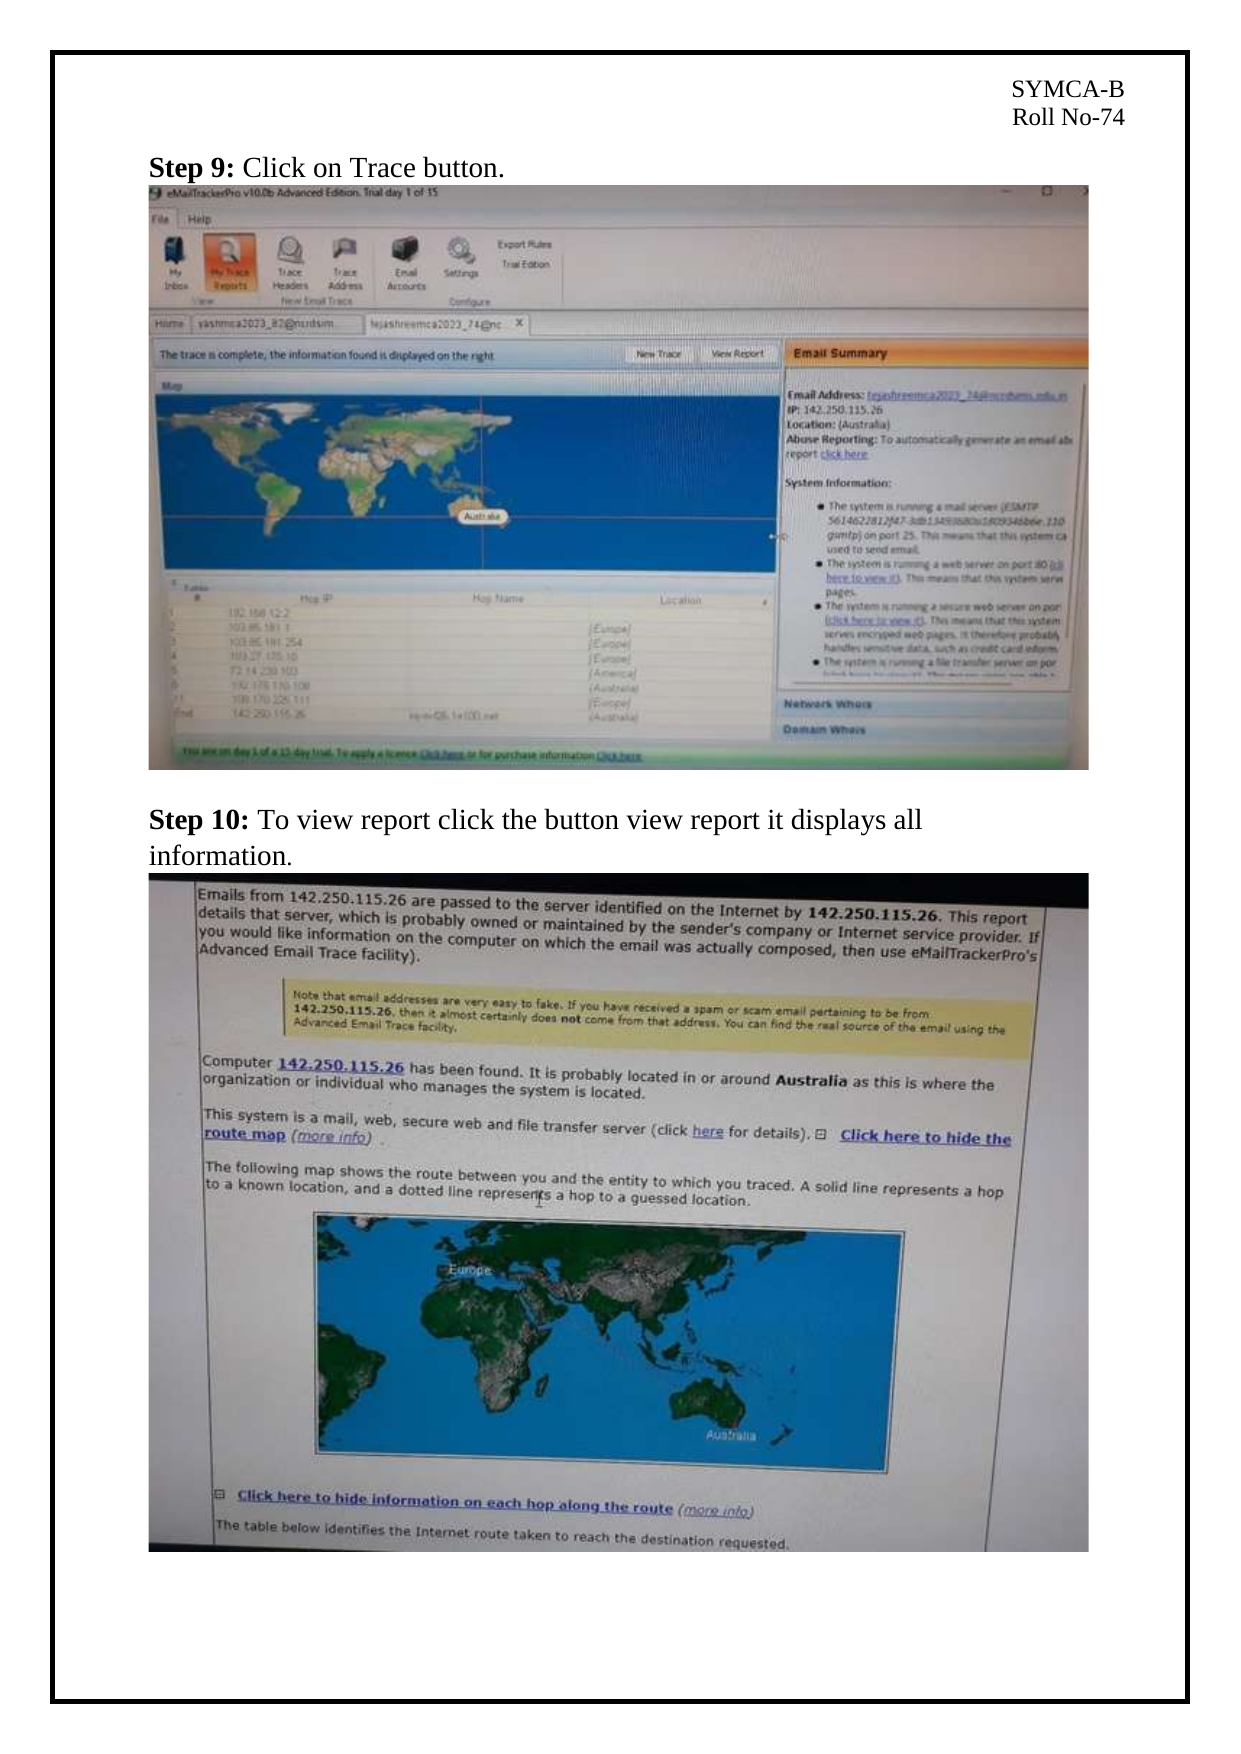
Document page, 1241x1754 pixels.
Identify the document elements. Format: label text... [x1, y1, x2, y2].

text information. [148, 838, 1092, 872]
picture [148, 873, 1089, 1552]
text Step 9: Click on Trace button. [148, 150, 1092, 183]
text Step 10: To view report click the button view report it displays all [148, 802, 1092, 836]
picture [148, 185, 1089, 770]
